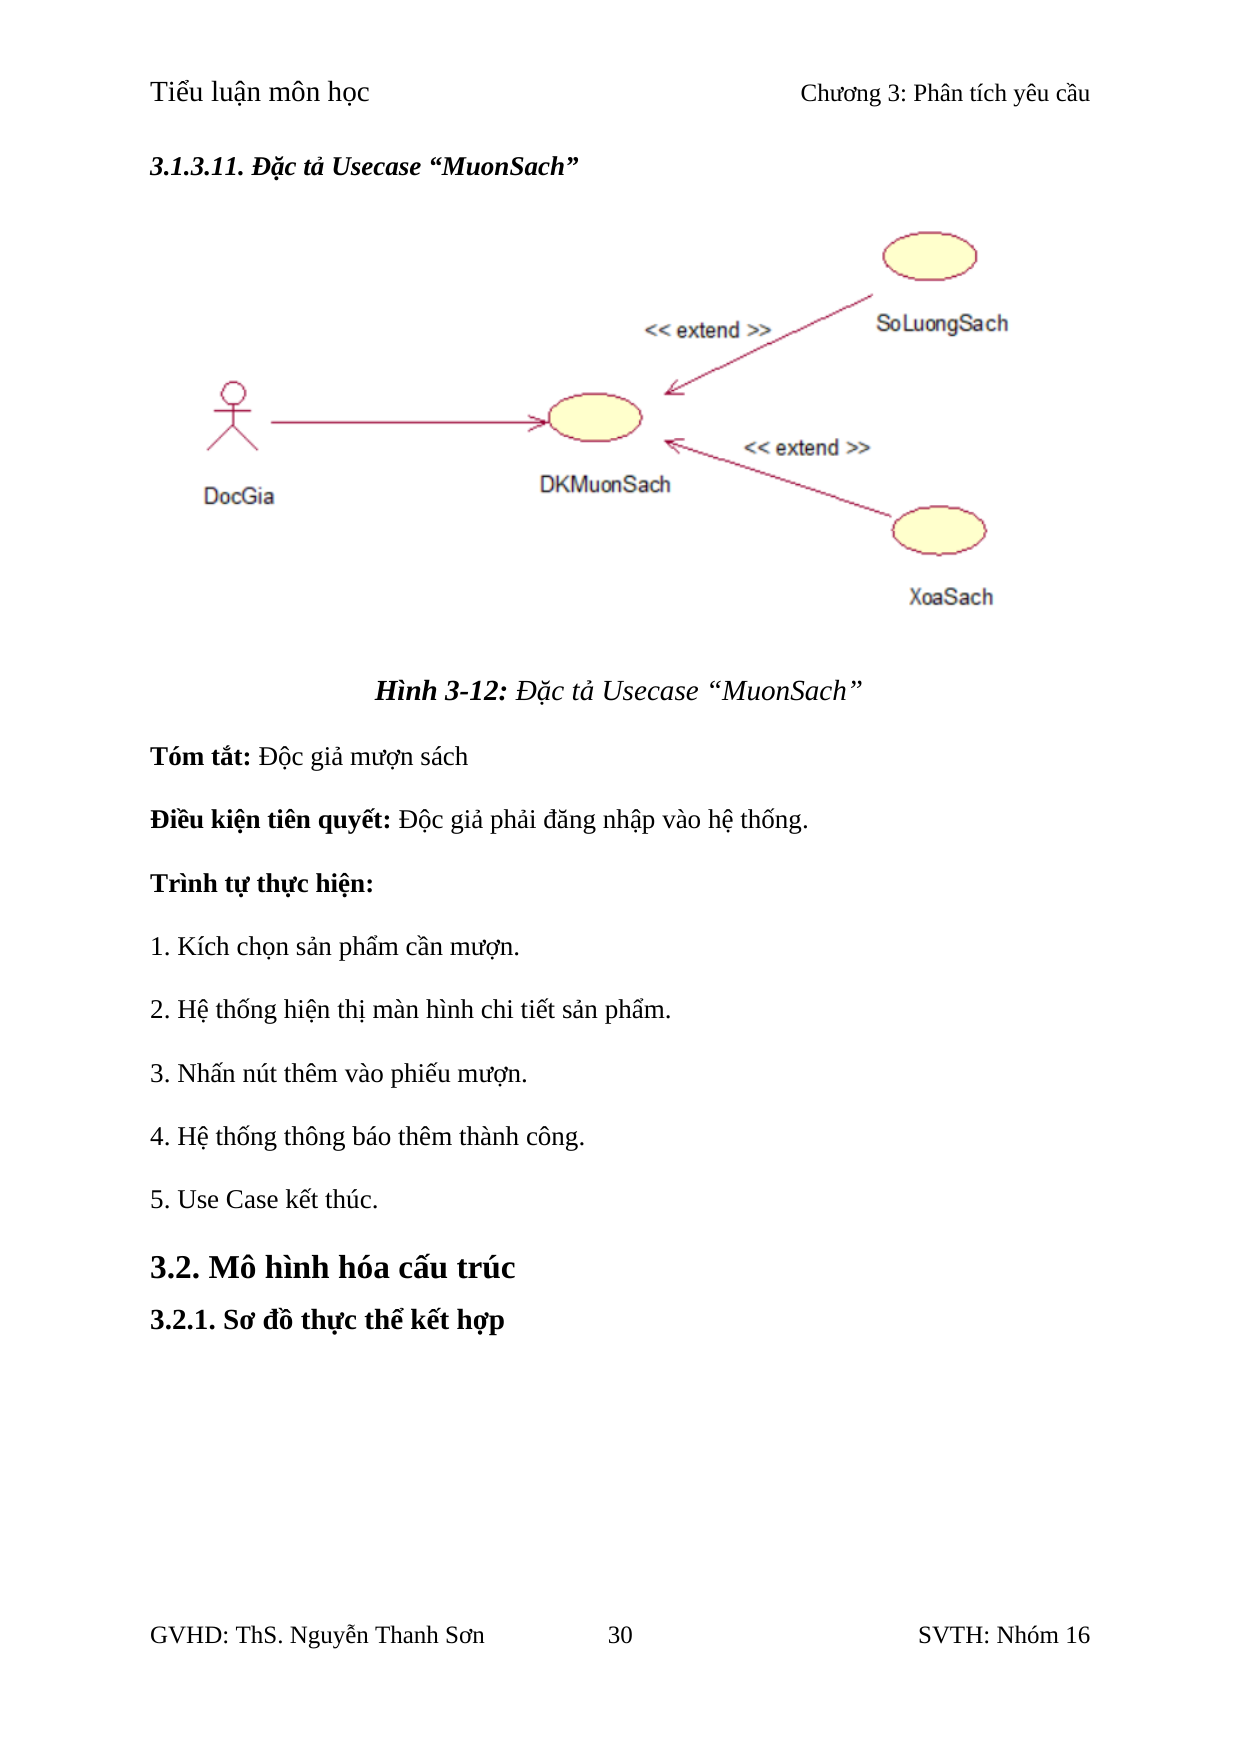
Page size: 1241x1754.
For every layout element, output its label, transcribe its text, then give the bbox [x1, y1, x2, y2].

text 4. Hệ thống thông báo thêm thành công. [150, 1120, 1090, 1151]
subtitle 3.1.3.11. Đặc tả Usecase “MuonSach” [150, 150, 1090, 181]
text Hình 3-12: Đặc tả Usecase “MuonSach” [150, 673, 1090, 707]
text Điều kiện tiên quyết: Độc giả phải đăng nhập vào hệ thống. [150, 804, 1090, 835]
text Tóm tắt: Độc giả mượn sách [150, 740, 1090, 771]
subtitle 3.2. Mô hình hóa cấu trúc [150, 1247, 1090, 1285]
subtitle 3.2.1. Sơ đồ thực thể kết hợp [150, 1302, 1090, 1336]
picture [150, 200, 1090, 640]
text 2. Hệ thống hiện thị màn hình chi tiết sản phẩm. [150, 994, 1090, 1025]
text 5. Use Case kết thúc. [150, 1184, 1090, 1215]
text 3. Nhấn nút thêm vào phiếu mượn. [150, 1057, 1090, 1088]
text Trình tự thực hiện: [150, 867, 1090, 898]
text 1. Kích chọn sản phẩm cần mượn. [150, 930, 1090, 961]
